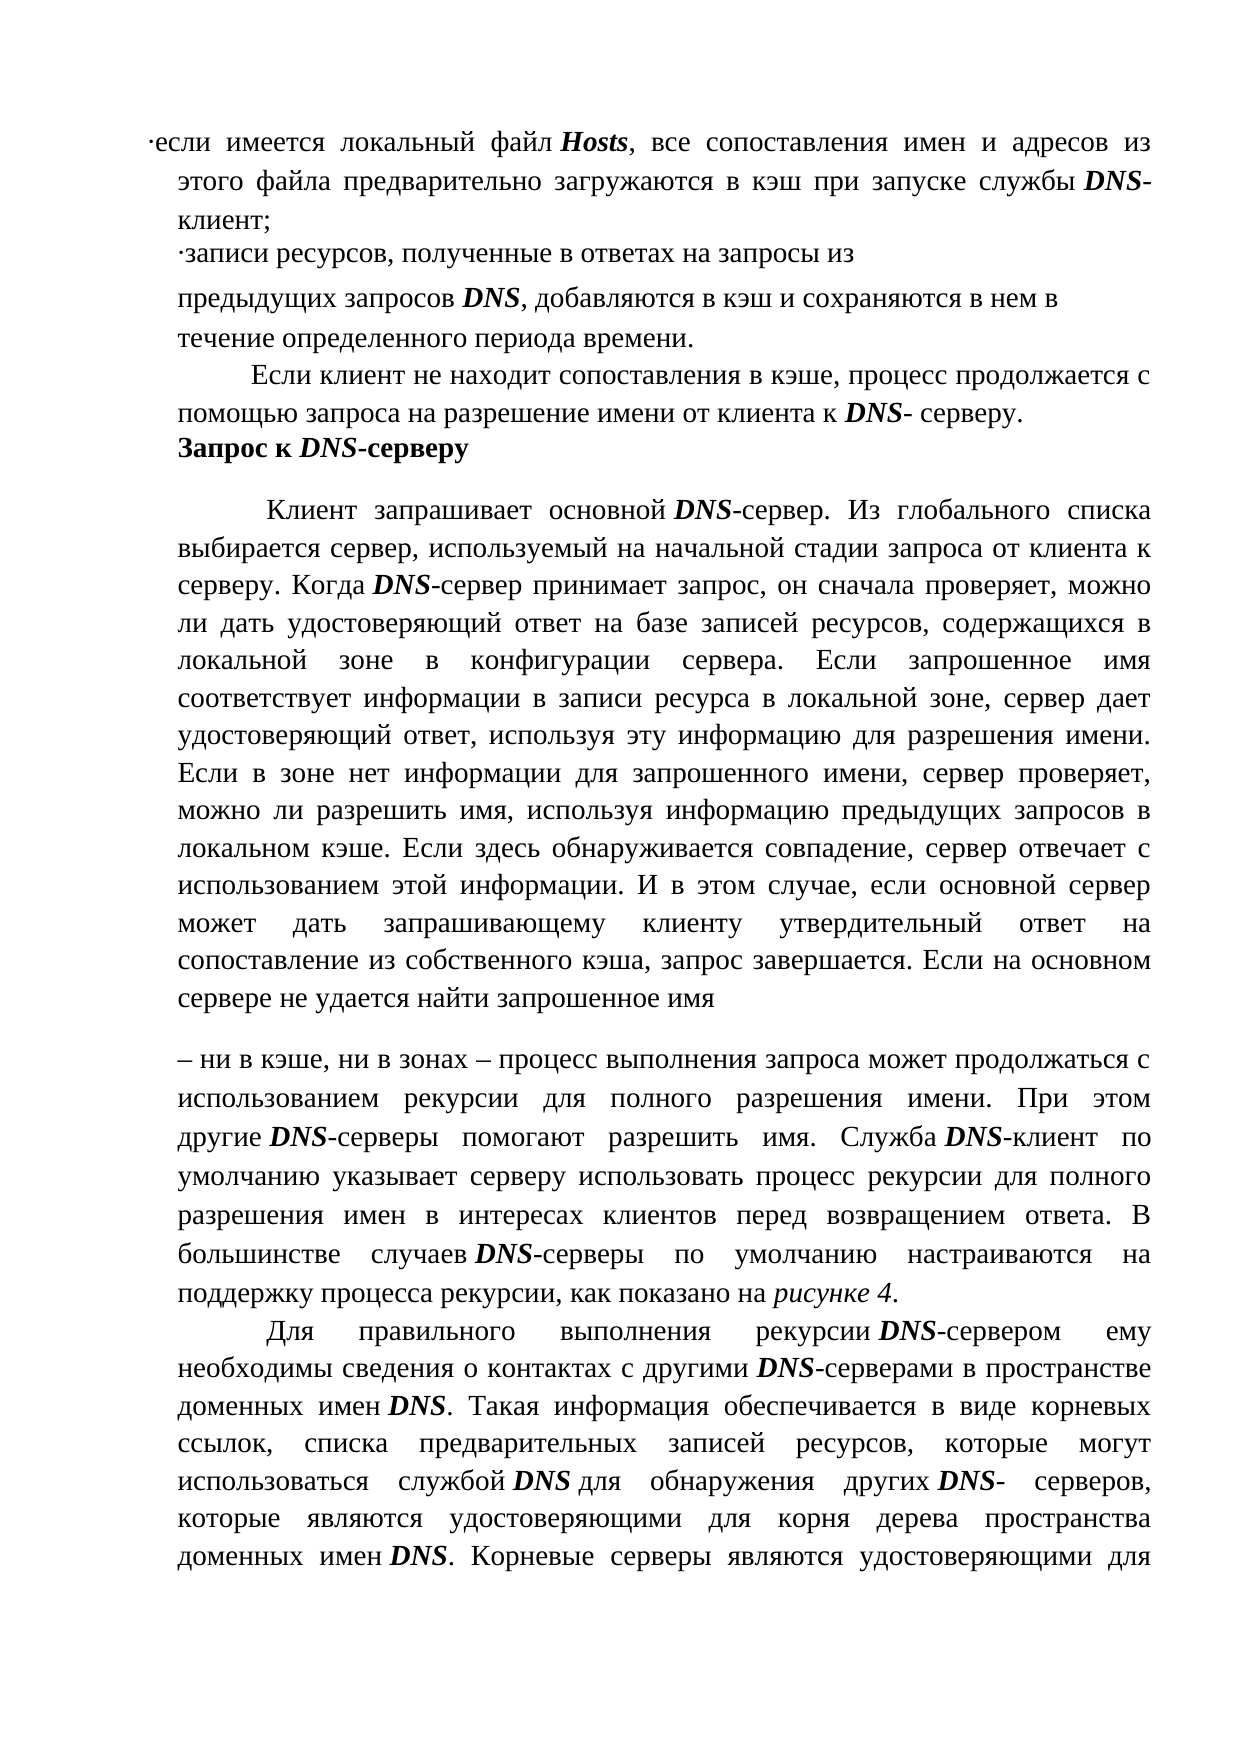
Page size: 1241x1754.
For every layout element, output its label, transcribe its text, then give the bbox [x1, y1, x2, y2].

text предыдущих запросов DNS, добавляются в кэш и сохраняются в нем в течение определенного периода времени. [177, 275, 1152, 353]
text Клиент запрашивает основной DNS-сервер. Из глобального списка выбирается сервер, используемый на начальной стадии запроса от клиента к серверу. Когда DNS-сервер принимает запрос, он сначала проверяет, можно ли дать удостоверяющий ответ на базе записей ресурсов, содержащихся в локальной зоне в конфигурации сервера. Если запрошенное имя соответствует информации в записи ресурса в локальной зоне, сервер дает удостоверяющий ответ, используя эту информацию для разрешения имени. Если в зоне нет информации для запрошенного имени, сервер проверяет, можно ли разрешить имя, используя информацию предыдущих запросов в локальном кэше. Если здесь обнаруживается совпадение, сервер отвечает с использованием этой информации. И в этом случае, если основной сервер может дать запрашивающему клиенту утвердительный ответ на сопоставление из собственного кэша, запрос завершается. Если на основном сервере не удается найти запрошенное имя [177, 488, 1152, 1013]
text – ни в кэше, ни в зонах – процесс выполнения запроса может продолжаться с использованием рекурсии для полного разрешения имени. При этом другие DNS-серверы помогают разрешить имя. Служба DNS-клиент по умолчанию указывает серверу использовать процесс рекурсии для полного разрешения имен в интересах клиентов перед возвращением ответа. В большинстве случаев DNS-серверы по умолчанию настраиваются на поддержку процесса рекурсии, как показано на рисунке 4. [177, 1035, 1152, 1309]
text ∙если имеется локальный файл Hosts, все сопоставления имен и адресов из этого файла предварительно загружаются в кэш при запуске службы DNS-клиент; [147, 118, 1152, 235]
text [177, 1309, 1152, 1571]
text ∙записи ресурсов, полученные в ответах на запросы из [177, 235, 1152, 269]
text Запрос к DNS-серверу [177, 430, 1152, 463]
text Если клиент не находит сопоставления в кэше, процесс продолжается с помощью запроса на разрешение имени от клиента к DNS- серверу. [177, 353, 1152, 428]
